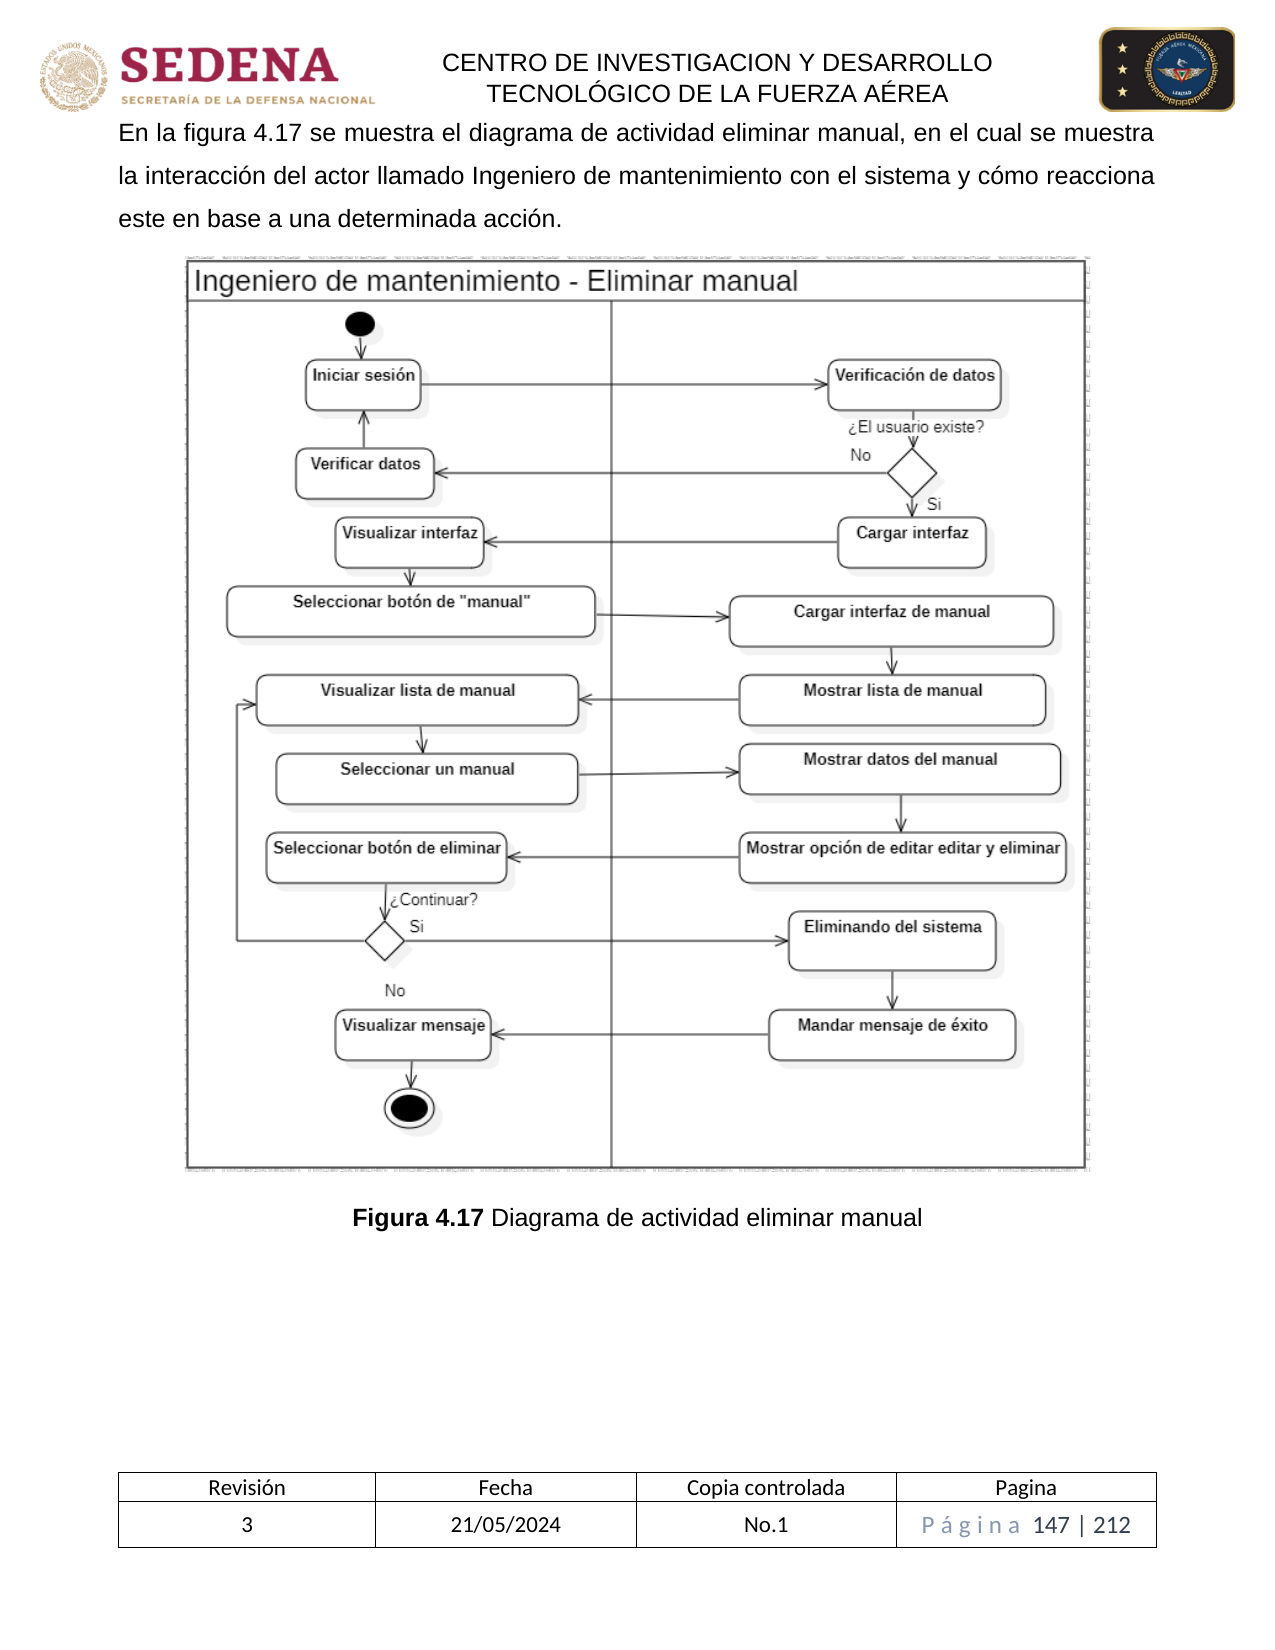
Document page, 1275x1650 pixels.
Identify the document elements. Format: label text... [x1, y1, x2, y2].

picture [184, 256, 1091, 1172]
text En la figura 4.17 se muestra el diagrama de actividad eliminar manual, en el cual se muestra la interacción del actor llamado Ingeniero de mantenimiento con el sistema y cómo reacciona este en base a una determinada acción. [118, 118, 1157, 233]
picture [39, 27, 1236, 112]
